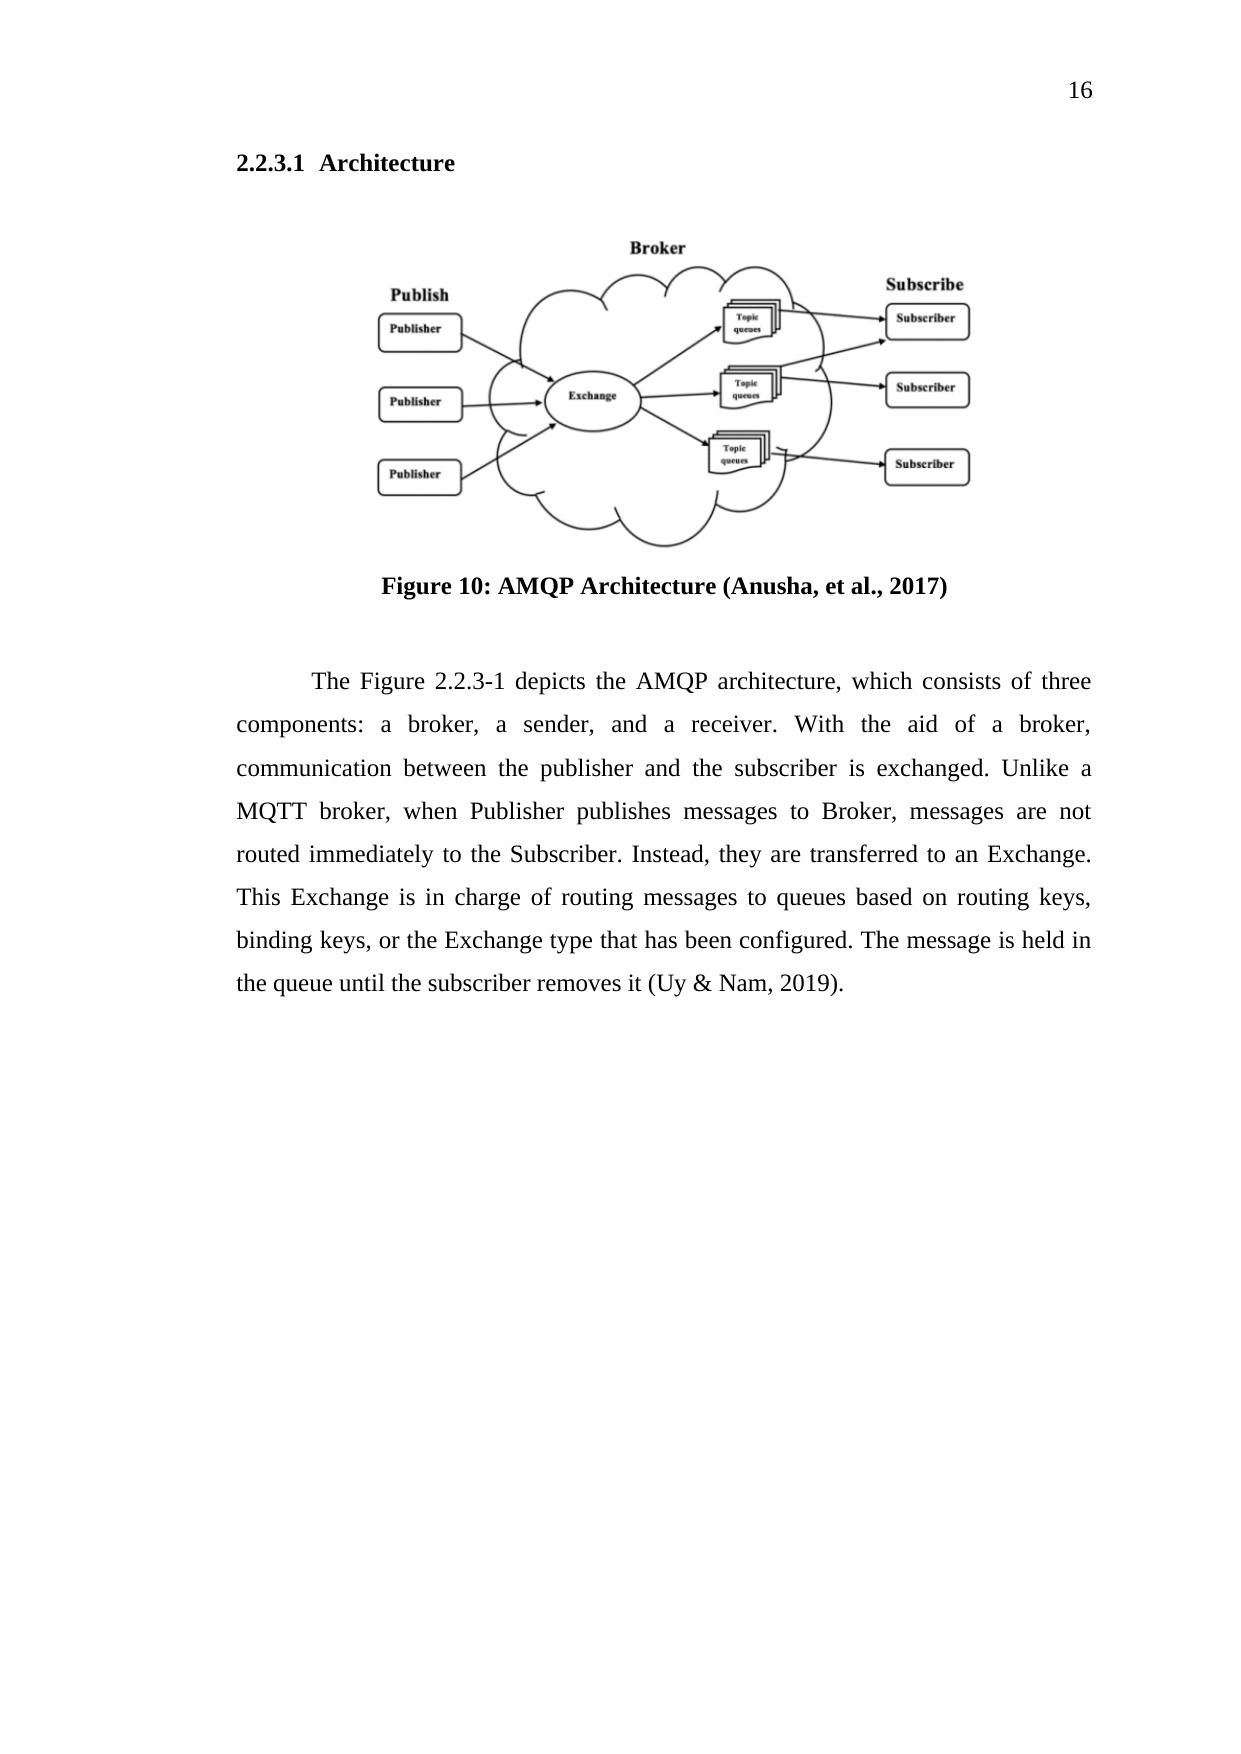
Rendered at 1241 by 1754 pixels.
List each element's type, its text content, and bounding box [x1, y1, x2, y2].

text The Figure 2.2.3-1 depicts the AMQP architecture, which consists of three components: a broker, a sender, and a receiver. With the aid of a broker, communication between the publisher and the subscriber is exchanged. Unlike a MQTT broker, when Publisher publishes messages to Broker, messages are not routed immediately to the Subscriber. Instead, they are transferred to an Exchange. This Exchange is in charge of routing messages to queues based on routing keys, binding keys, or the Exchange type that has been configured. The message is held in the queue until the subscriber removes it (Uy & Nam, 2019). [236, 666, 1092, 997]
text Figure 10: AMQP Architecture (Anusha, et al., 2017) [236, 571, 1092, 600]
subtitle Architecture [236, 148, 1092, 176]
picture [331, 213, 998, 557]
